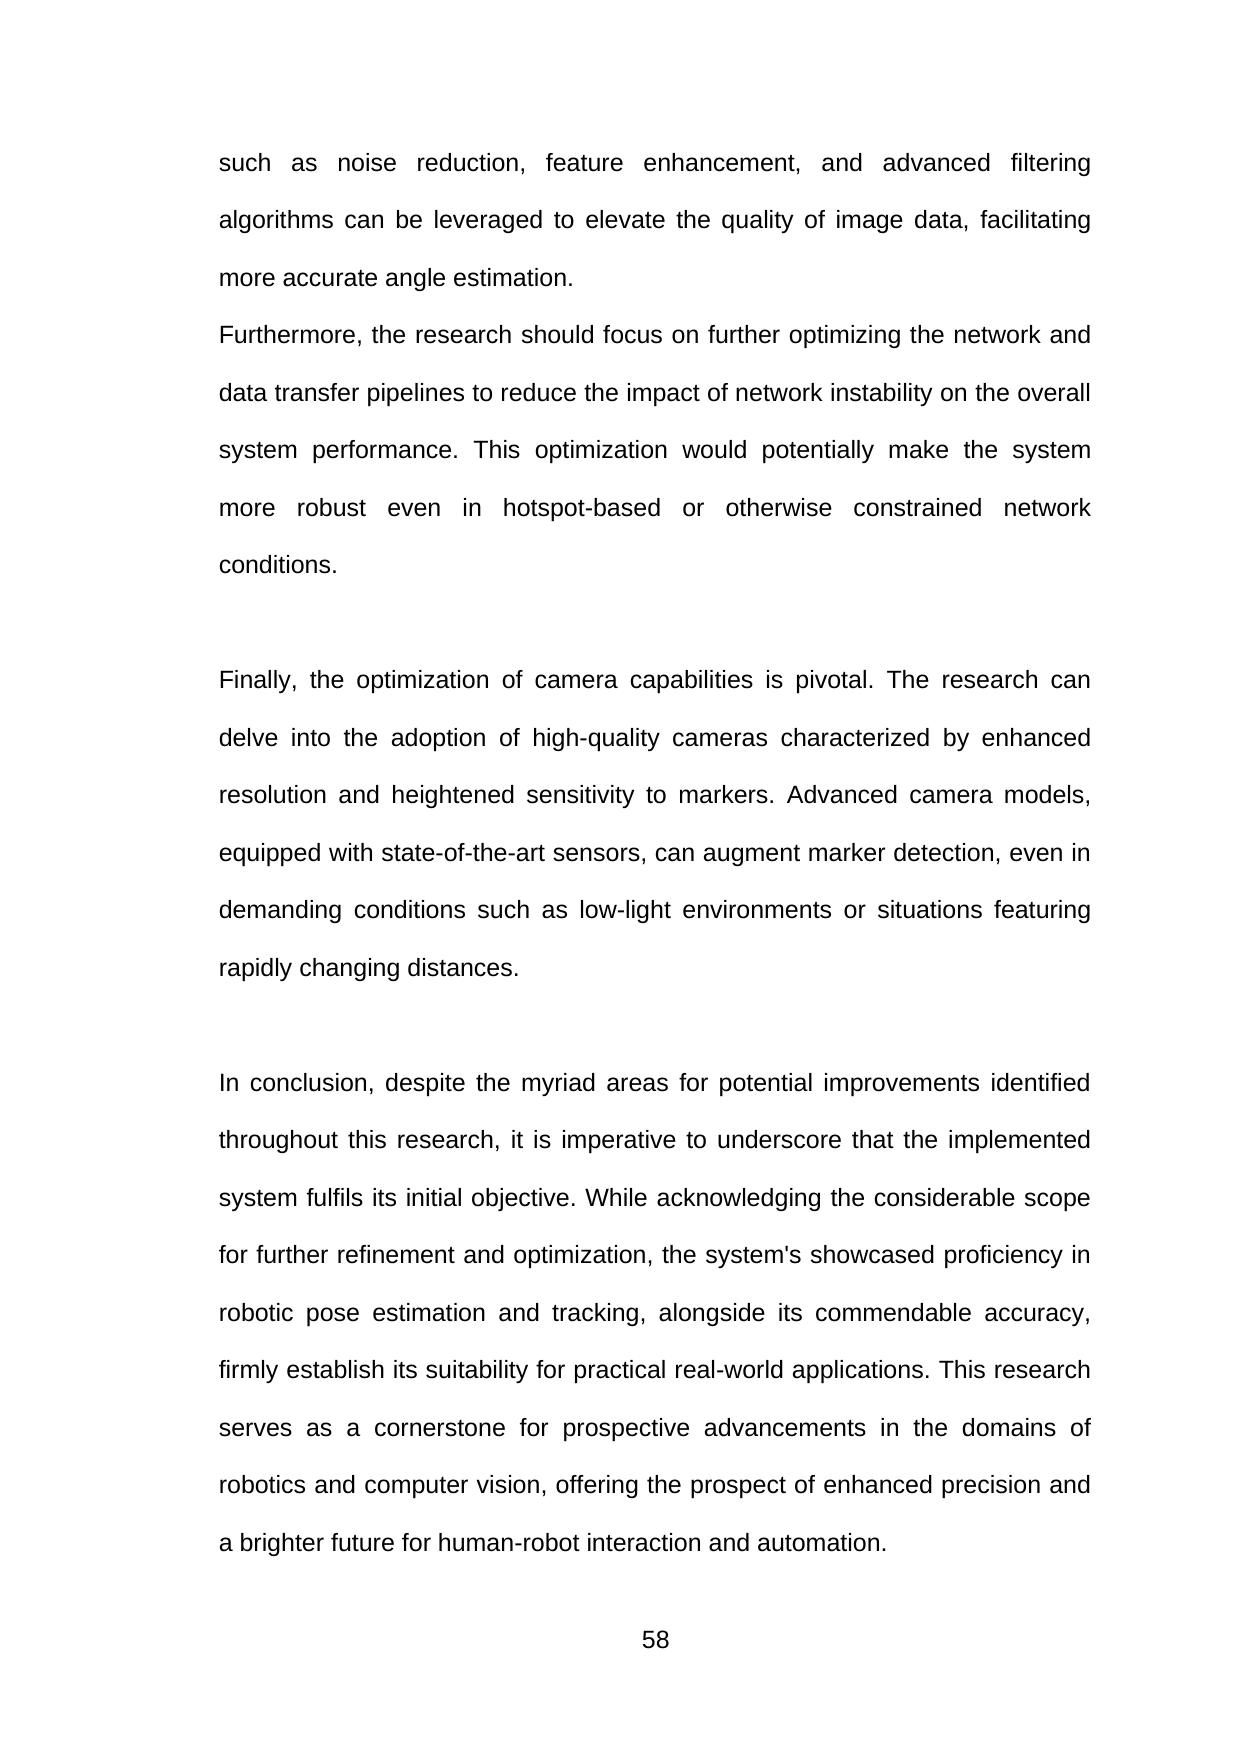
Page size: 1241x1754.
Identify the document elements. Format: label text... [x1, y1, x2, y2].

text Finally, the optimization of camera capabilities is pivotal. The research can delve into the adoption of high-quality cameras characterized by enhanced resolution and heightened sensitivity to markers. Advanced camera models, equipped with state-of-the-art sensors, can augment marker detection, even in demanding conditions such as low-light environments or situations featuring rapidly changing distances. [218, 665, 1092, 981]
text In conclusion, despite the myriad areas for potential improvements identified throughout this research, it is imperative to underscore that the implemented system fulfils its initial objective. While acknowledging the considerable scope for further refinement and optimization, the system's showcased proficiency in robotic pose estimation and tracking, alongside its commendable accuracy, firmly establish its suitability for practical real-world applications. This research serves as a cornerstone for prospective advancements in the domains of robotics and computer vision, offering the prospect of enhanced precision and a brighter future for human-robot interaction and automation. [218, 1068, 1092, 1556]
text Furthermore, the research should focus on further optimizing the network and data transfer pipelines to reduce the impact of network instability on the overall system performance. This optimization would potentially make the system more robust even in hotspot-based or otherwise constrained network conditions. [218, 320, 1092, 579]
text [218, 148, 1092, 291]
